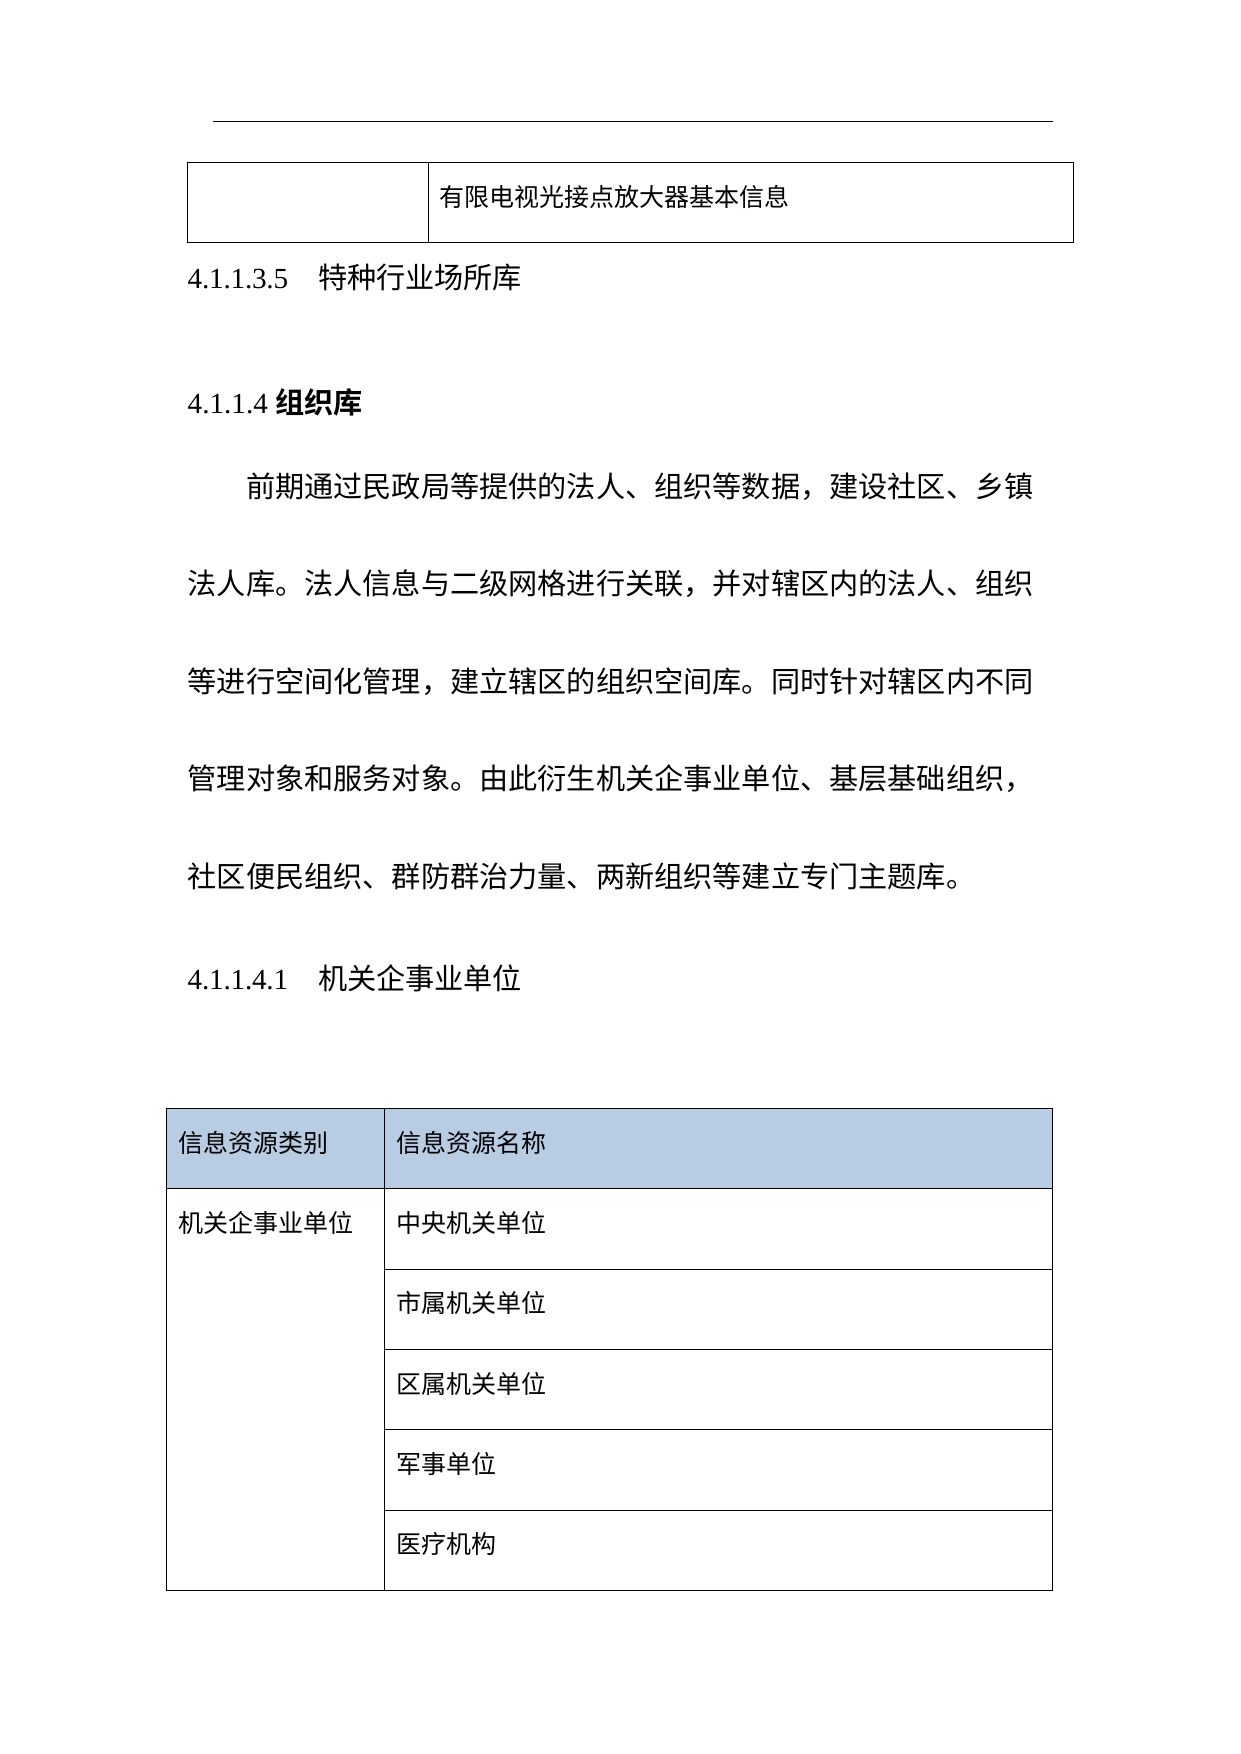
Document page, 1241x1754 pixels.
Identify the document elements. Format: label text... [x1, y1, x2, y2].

table_cell 机关企事业单位 [167, 1189, 384, 1590]
subtitle 特种行业场所库 [187, 243, 1053, 308]
table_cell 军事单位 [385, 1430, 1052, 1509]
subtitle 组织库 [187, 368, 1053, 433]
text 前期通过民政局等提供的法人、组织等数据，建设社区、乡镇法人库。法人信息与二级网格进行关联，并对辖区内的法人、组织等进行空间化管理，建立辖区的组织空间库。同时针对辖区内不同管理对象和服务对象。由此衍生机关企事业单位、基层基础组织，社区便民组织、群防群治力量、两新组织等建立专门主题库。 [187, 452, 1053, 907]
table_cell 区属机关单位 [385, 1350, 1052, 1429]
table_cell 医疗机构 [385, 1511, 1052, 1590]
table_cell 中央机关单位 [385, 1189, 1052, 1268]
table_header 信息资源类别 [167, 1109, 384, 1188]
table_header 信息资源名称 [385, 1109, 1052, 1188]
table_cell 有限电视光接点放大器基本信息 [429, 163, 1073, 242]
subtitle 机关企事业单位 [187, 944, 1053, 1009]
table_cell 市属机关单位 [385, 1270, 1052, 1349]
